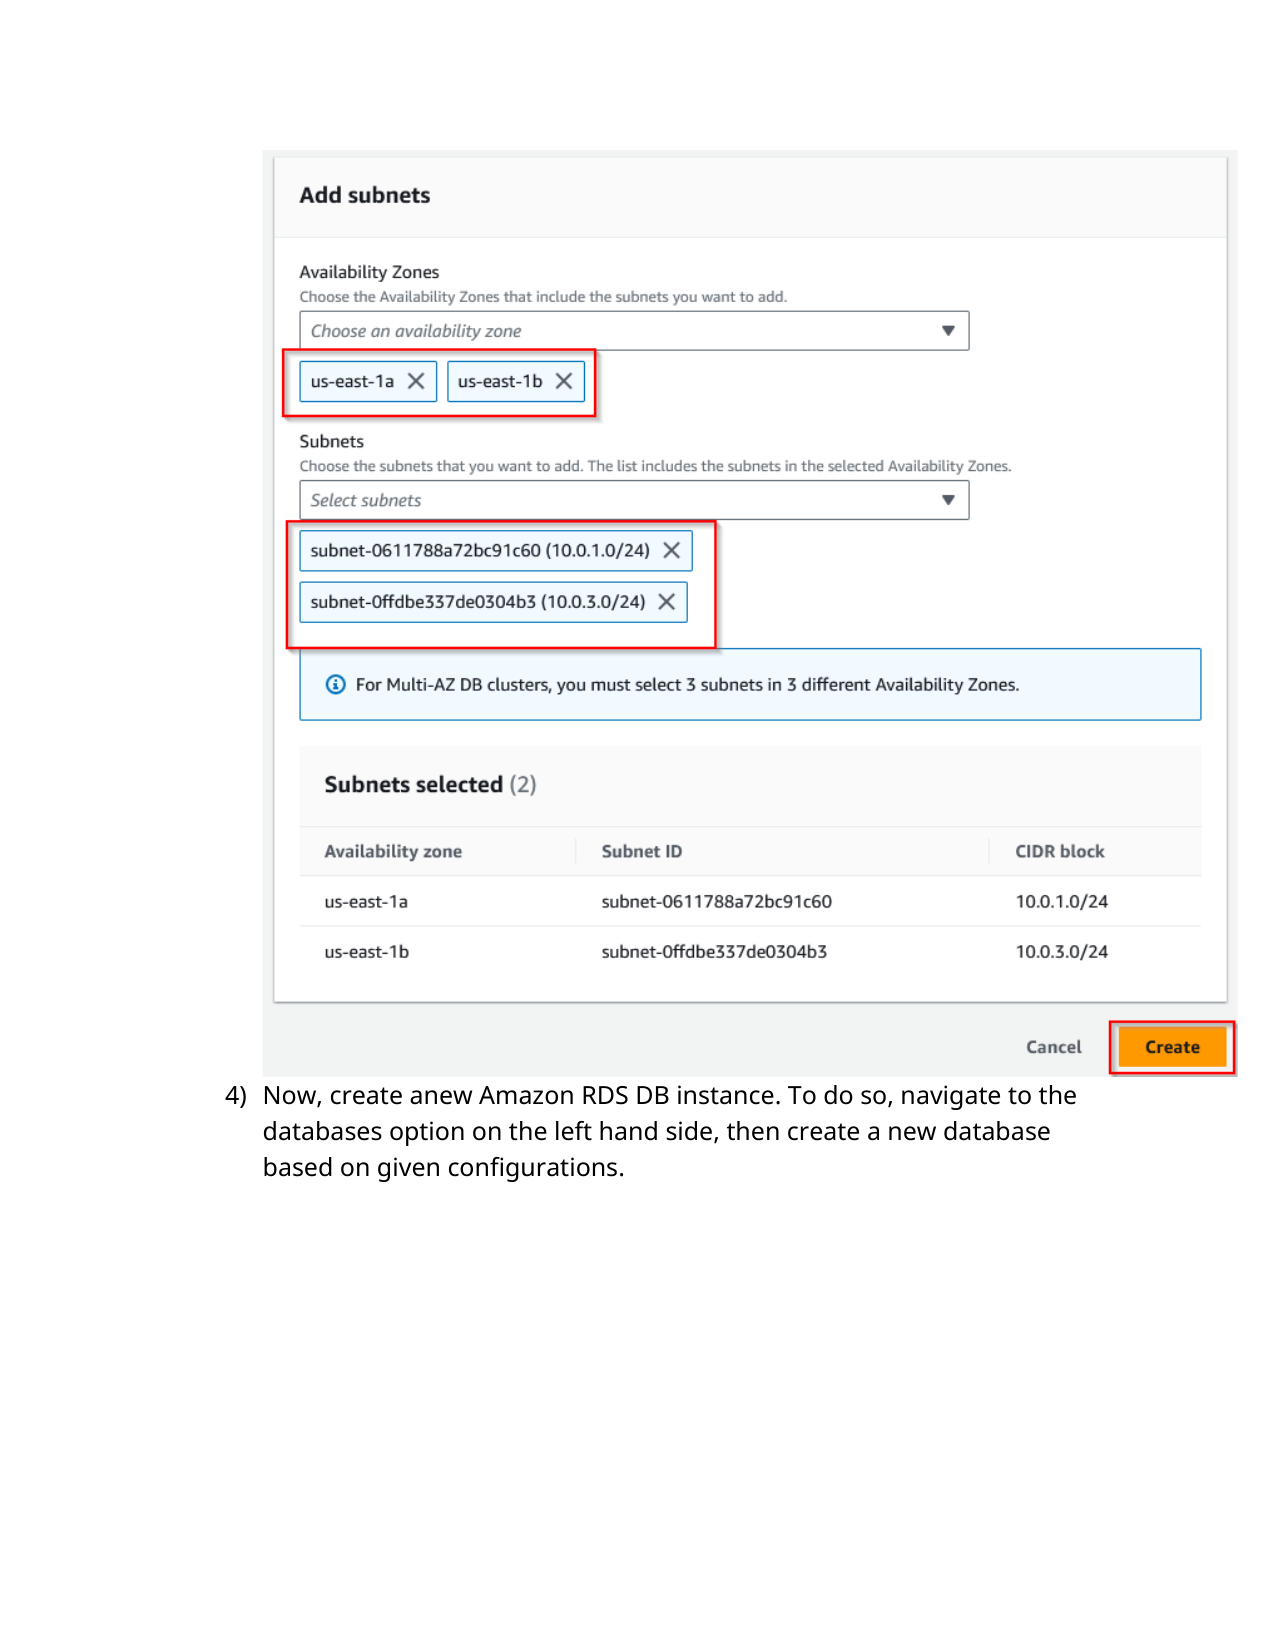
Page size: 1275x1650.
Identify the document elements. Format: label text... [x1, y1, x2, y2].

list Now, create anew Amazon RDS DB instance. To do so, navigate to the databases option on the left hand side, then create a new database based on given configurations. [225, 1078, 1125, 1184]
picture [262, 150, 1238, 1077]
